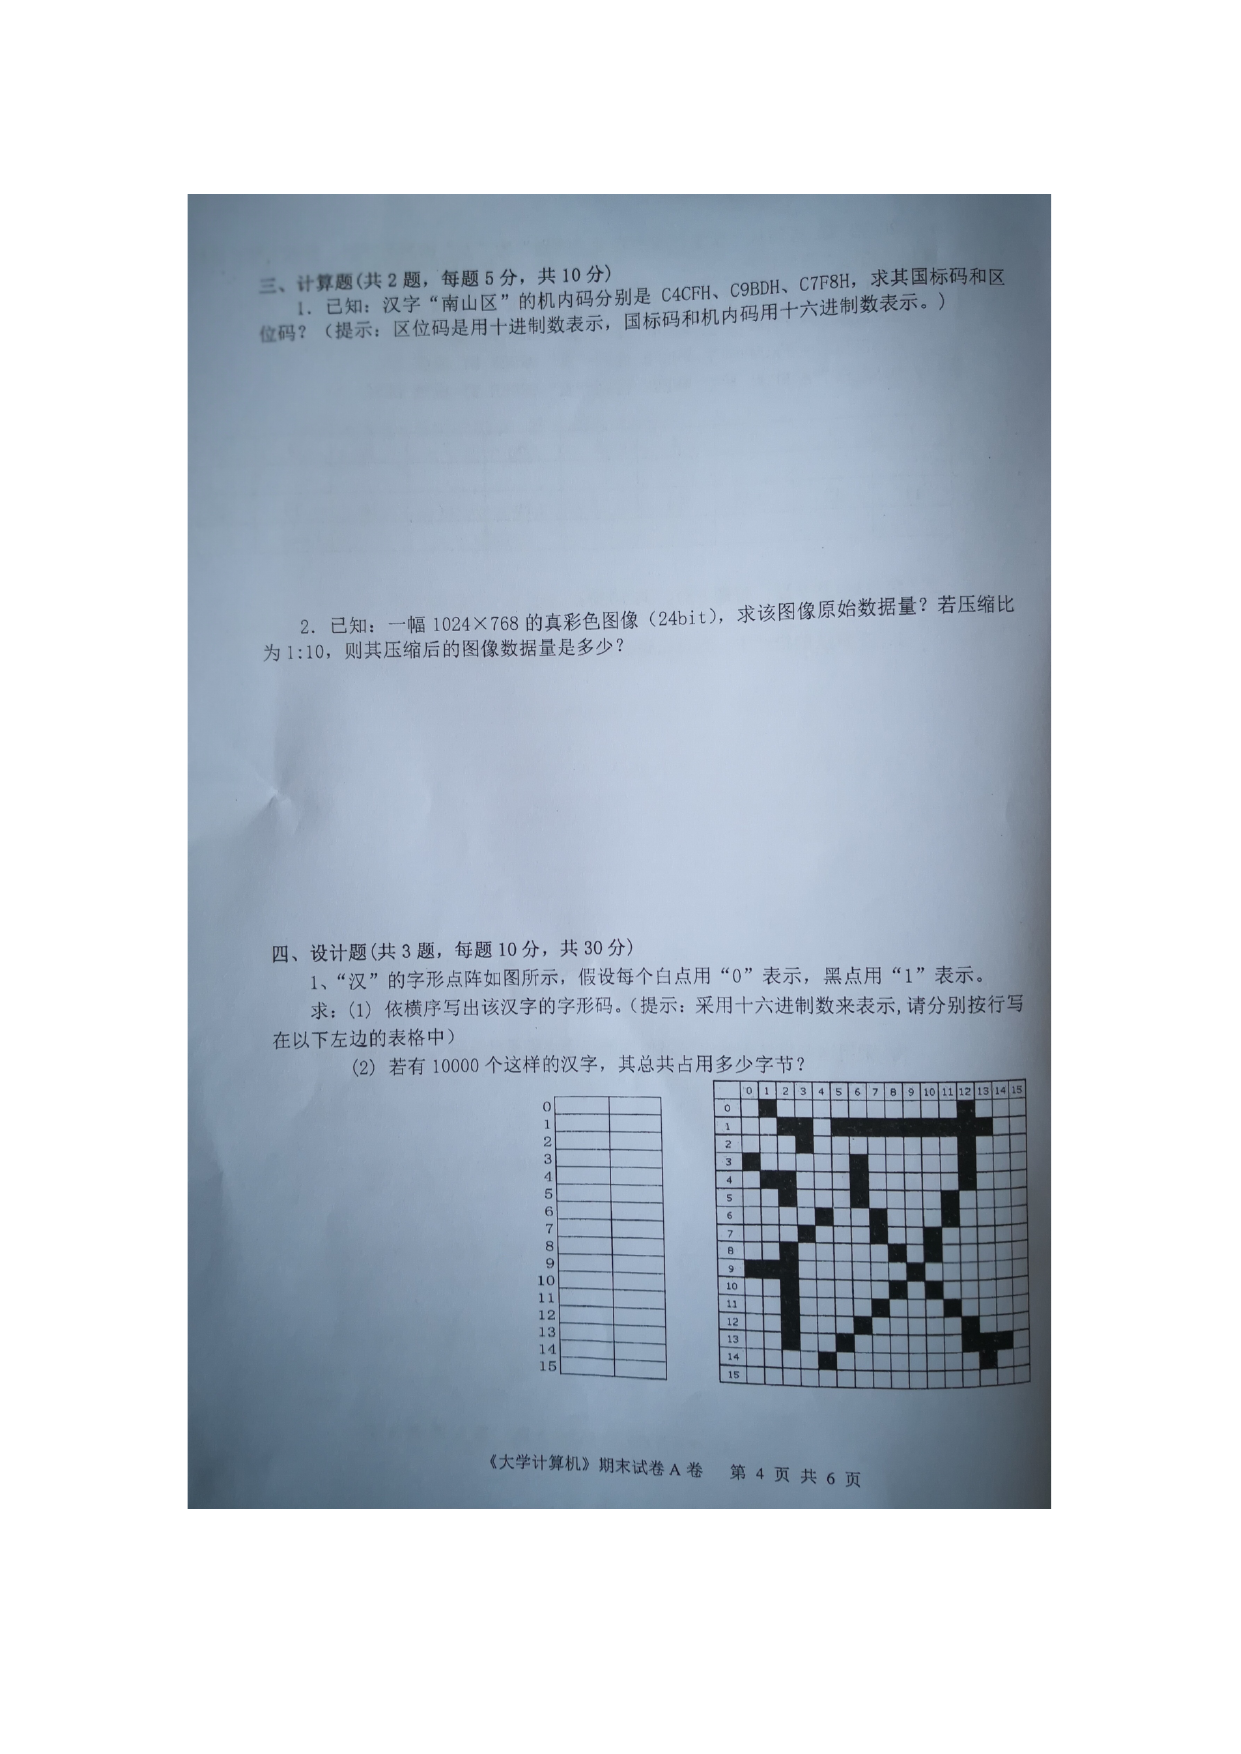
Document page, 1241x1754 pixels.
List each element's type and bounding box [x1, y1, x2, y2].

picture [187, 194, 1052, 1509]
